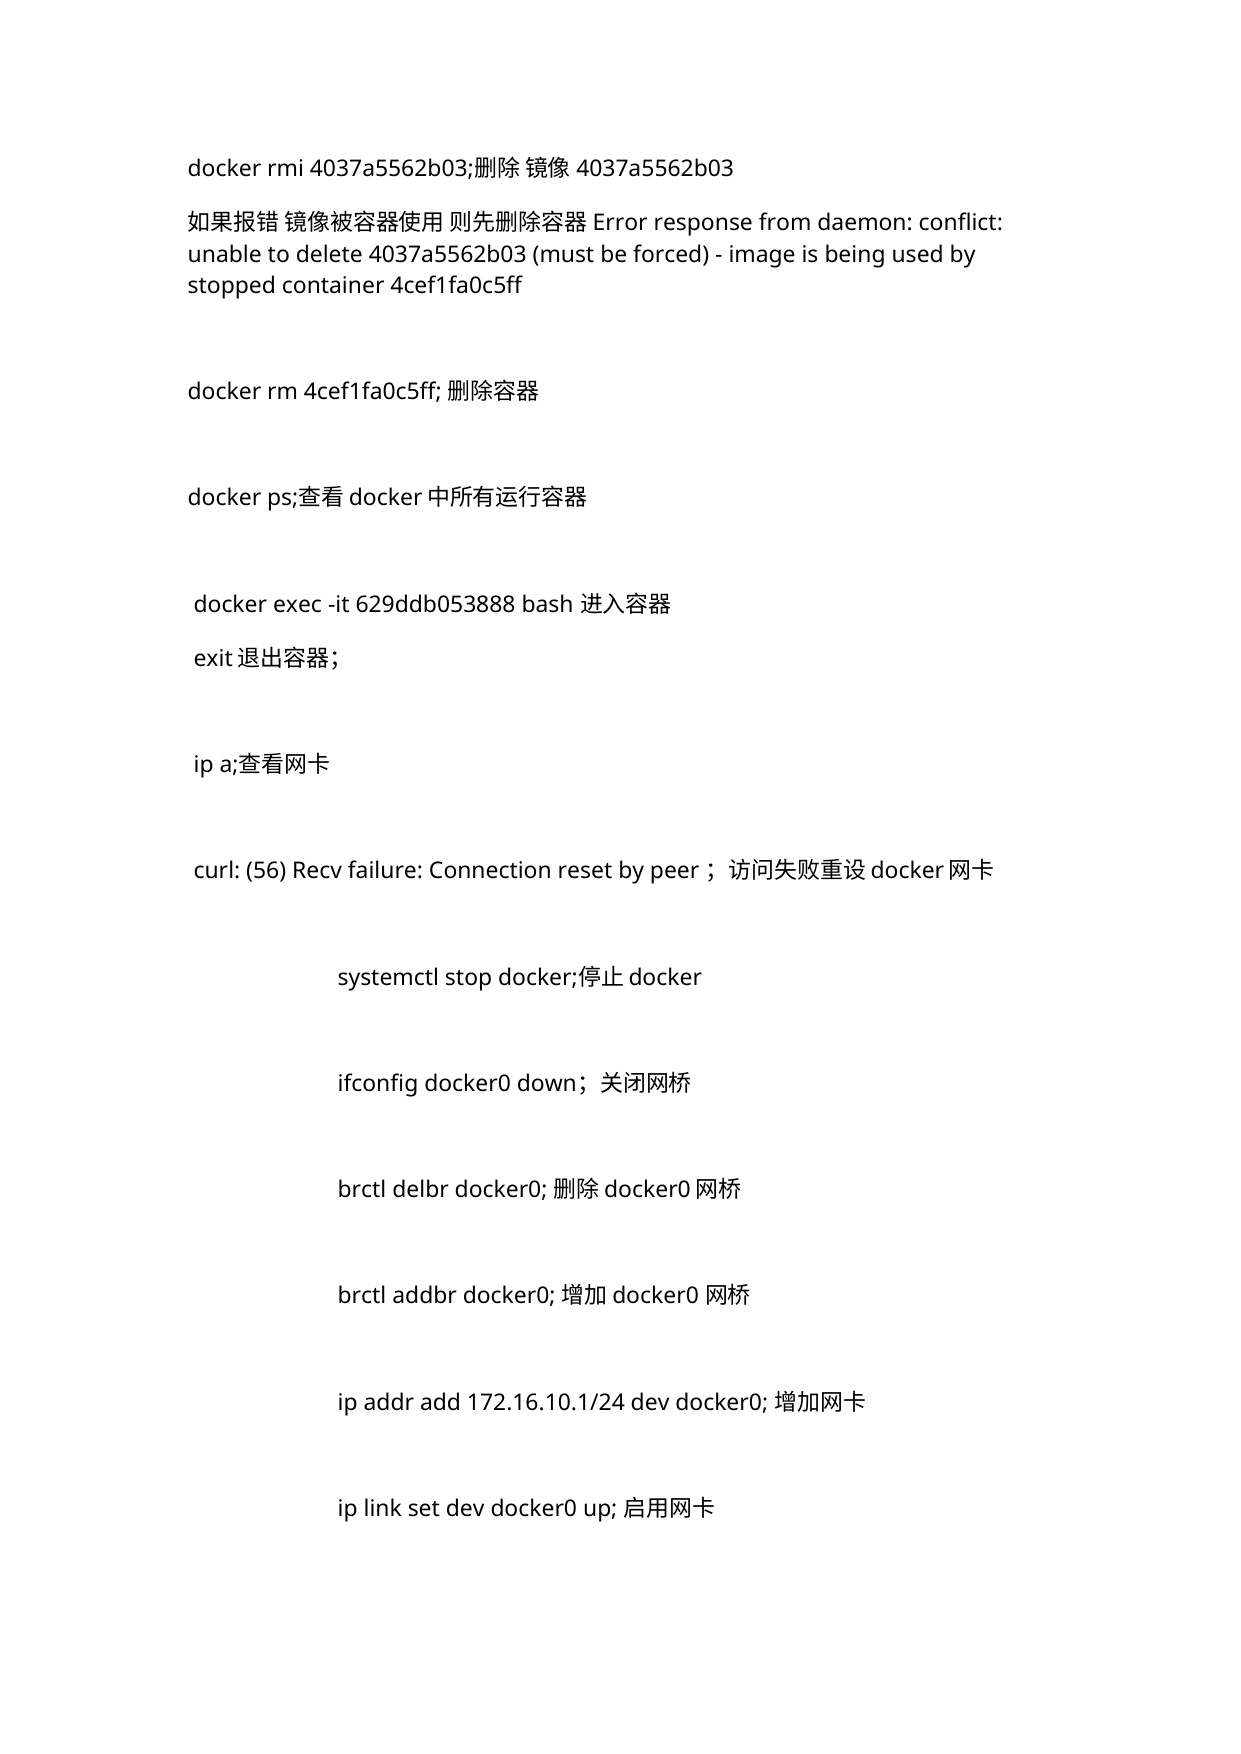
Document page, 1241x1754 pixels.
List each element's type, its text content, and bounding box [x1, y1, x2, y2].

text ifconfig docker0 down；关闭网桥 [187, 1064, 1053, 1098]
text ip a;查看网卡 [187, 746, 1053, 779]
text docker ps;查看docker中所有运行容器 [187, 479, 1053, 512]
text brctl delbr docker0; 删除docker0网桥 [187, 1171, 1053, 1204]
text docker exec -it 629ddb053888 bash 进入容器 [187, 585, 1053, 619]
text docker rm 4cef1fa0c5ff; 删除容器 [187, 373, 1053, 406]
text ip addr add 172.16.10.1/24 dev docker0; 增加网卡 [187, 1383, 1053, 1417]
text docker rmi 4037a5562b03;删除 镜像 4037a5562b03 [187, 150, 1053, 183]
text curl: (56) Recv failure: Connection reset by peer ；访问失败重设docker网卡 [187, 852, 1053, 885]
text 如果报错 镜像被容器使用 则先删除容器 Error response from daemon: conflict: unable to delete 4037a5562b03 (must be forced) - image is being used by stopped container 4cef1fa0c5ff [187, 204, 1053, 300]
text brctl addbr docker0; 增加docker0 网桥 [187, 1277, 1053, 1310]
text ip link set dev docker0 up; 启用网卡 [187, 1489, 1053, 1523]
text exit退出容器； [187, 639, 1053, 673]
text systemctl stop docker;停止docker [187, 958, 1053, 992]
